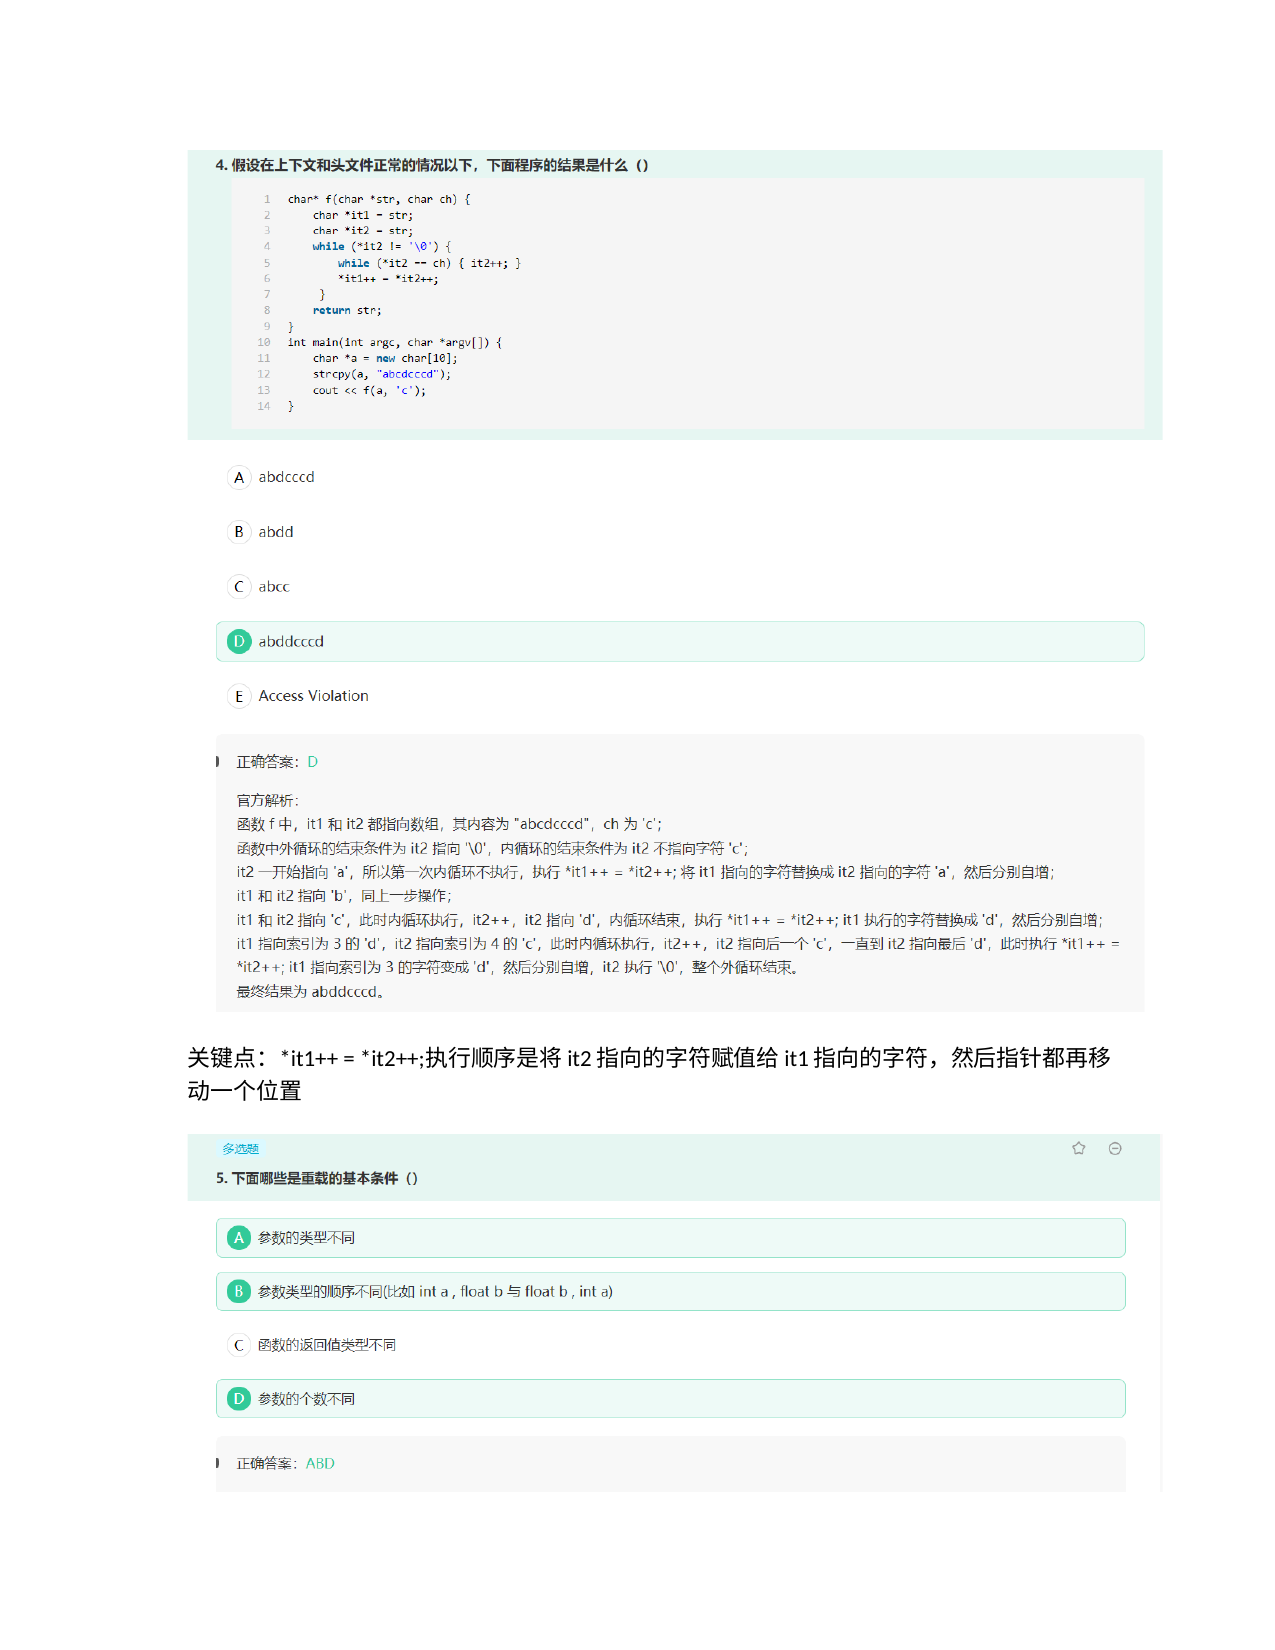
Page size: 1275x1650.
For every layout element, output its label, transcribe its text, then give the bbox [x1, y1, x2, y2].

picture [187, 150, 1163, 1012]
list 关键点：*it1++ = *it2++;执行顺序是将it2指向的字符赋值给it1指向的字符，然后指针都再移动一个位置 [187, 1040, 1125, 1106]
picture [187, 1134, 1163, 1492]
